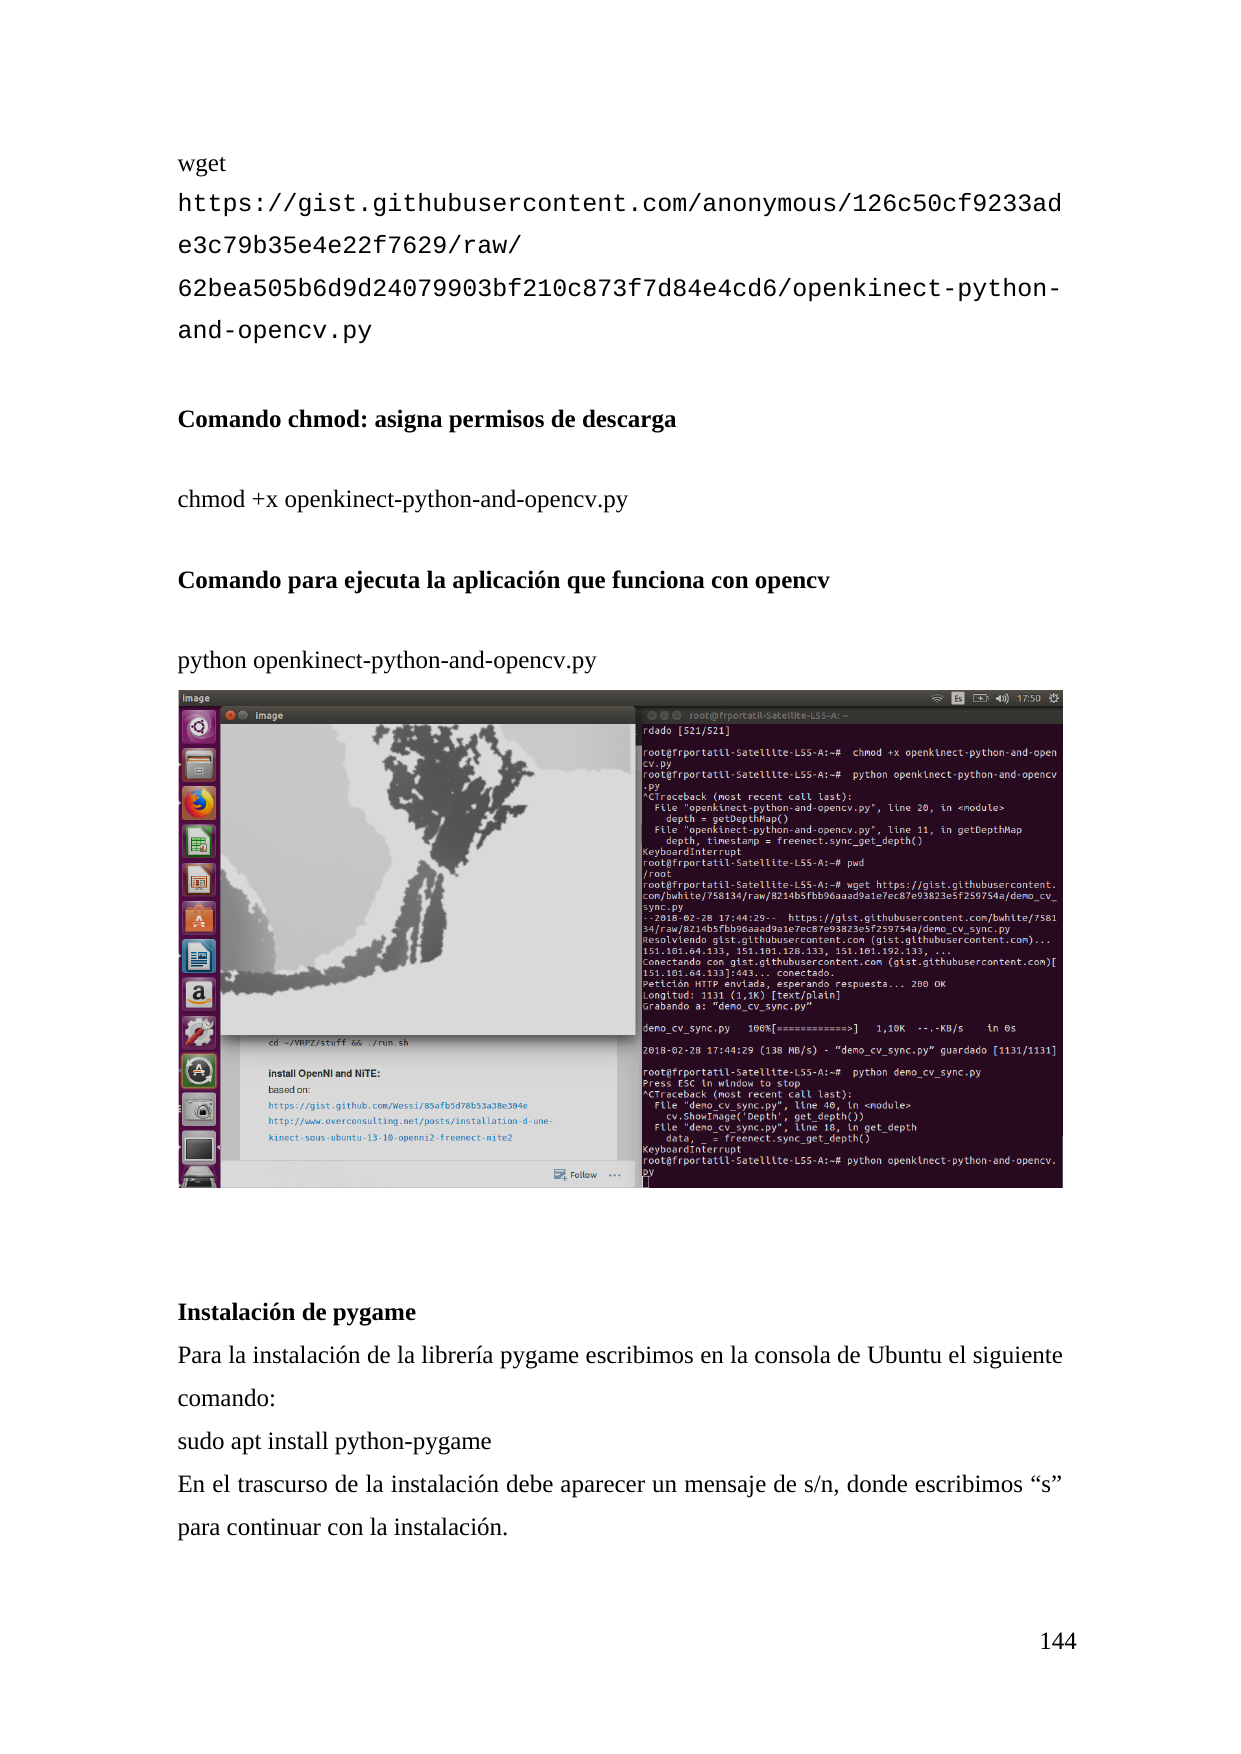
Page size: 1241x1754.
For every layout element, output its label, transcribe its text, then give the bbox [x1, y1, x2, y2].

text Comando para ejecuta la aplicación que funciona con opencv [177, 565, 1063, 594]
picture [178, 690, 1063, 1188]
text sudo apt install python-pygame [177, 1426, 1063, 1455]
text python openkinect-python-and-opencv.py [177, 646, 1063, 674]
text Para la instalación de la librería pygame escribimos en la consola de Ubuntu el siguiente comando: [177, 1340, 1063, 1412]
text Comando chmod: asigna permisos de descarga [177, 404, 1063, 432]
text wget https://gist.githubusercontent.com/anonymous/126c50cf9233ade3c79b35e4e22f7629/raw/62bea505b6d9d24079903bf210c873f7d84e4cd6/openkinect-python-and-opencv.py [177, 148, 1063, 346]
text En el trascurso de la instalación debe aparecer un mensaje de s/n, donde escribimos “s” para continuar con la instalación. [177, 1469, 1063, 1541]
text chmod +x openkinect-python-and-opencv.py [177, 484, 1063, 513]
text Instalación de pygame [177, 1297, 1063, 1325]
